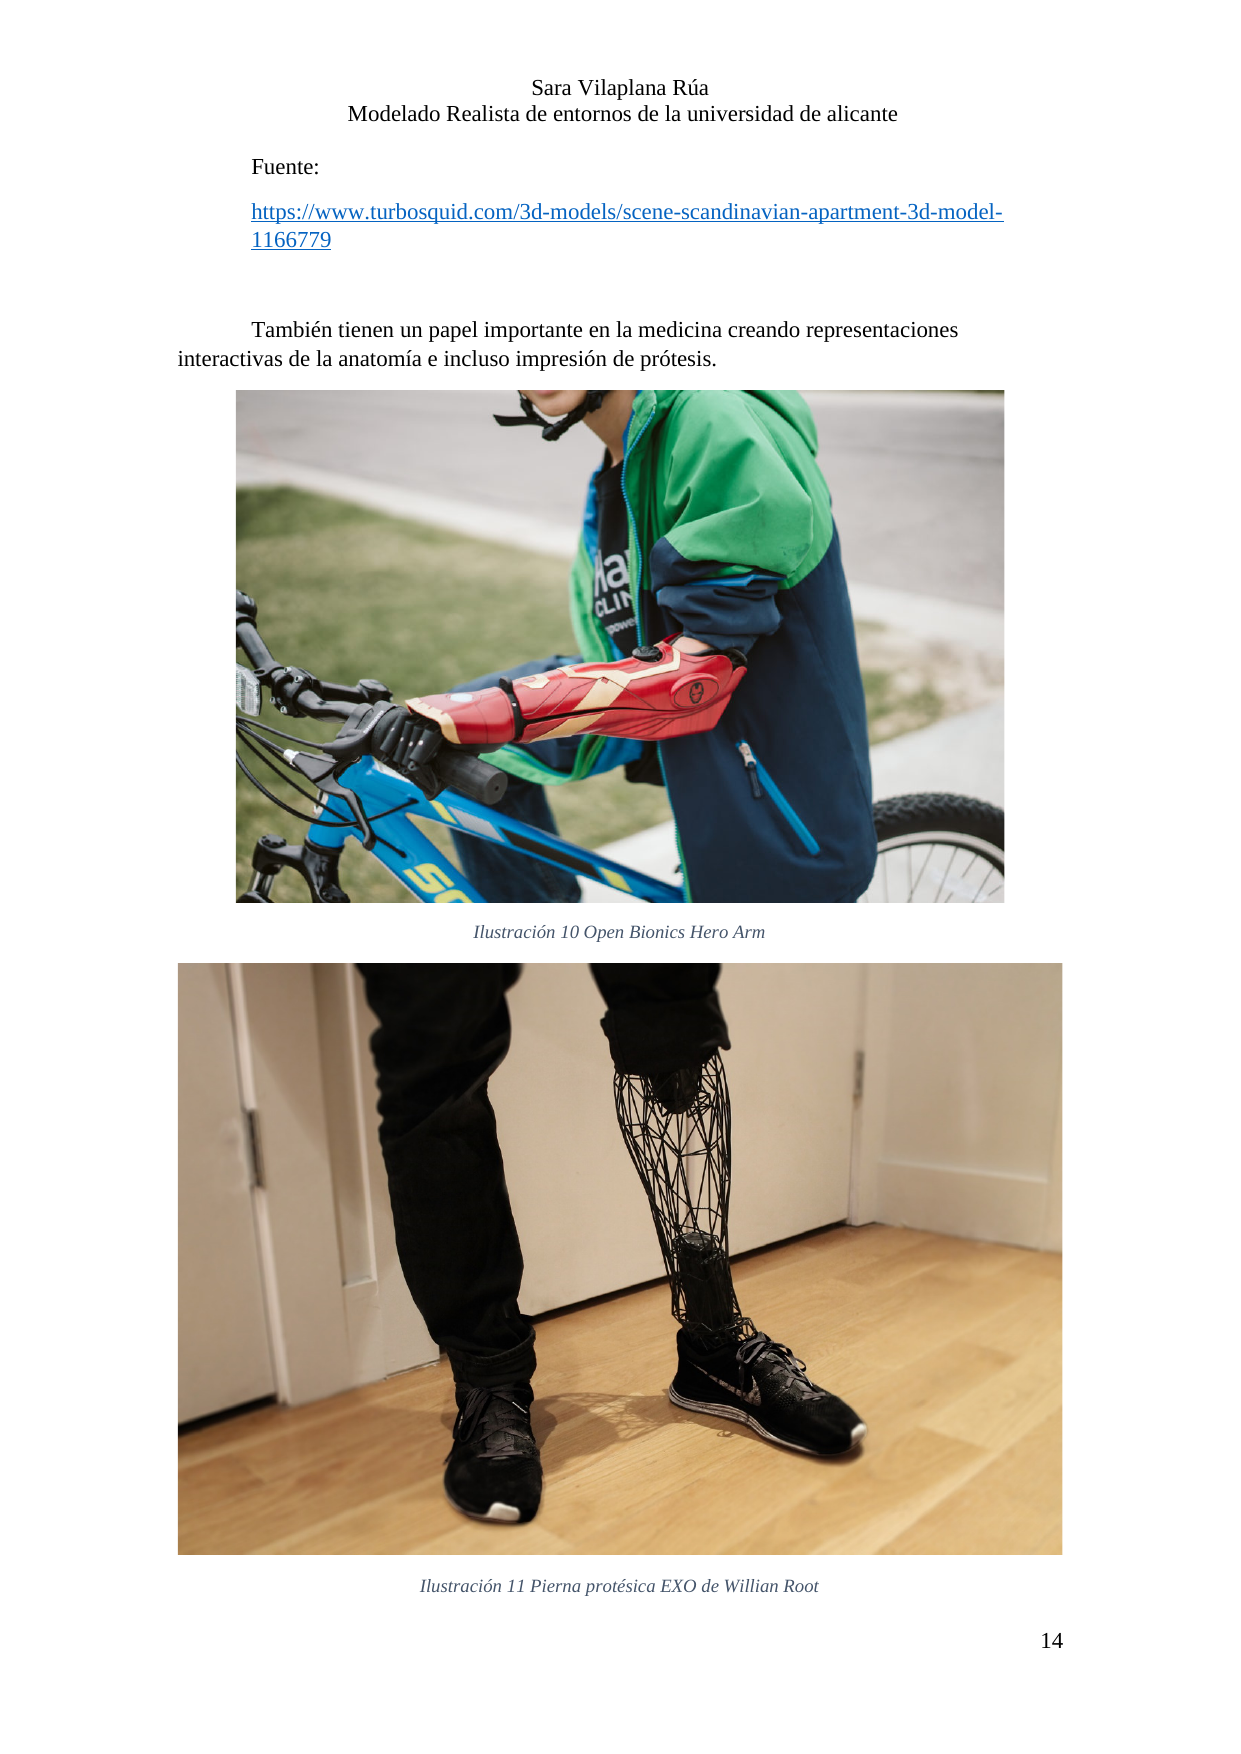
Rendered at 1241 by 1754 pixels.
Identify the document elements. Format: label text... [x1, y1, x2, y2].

picture [235, 390, 1005, 903]
picture [403, 864, 472, 903]
text También tienen un papel importante en la medicina creando representaciones interactivas de la anatomía e incluso impresión de prótesis. [177, 317, 1063, 371]
picture [177, 963, 1063, 1555]
picture [391, 847, 404, 856]
text https://www.turbosquid.com/3d-models/scene-scandinavian-apartment-3d-model-1166779 [251, 198, 1063, 253]
text Fuente: [177, 153, 1063, 179]
